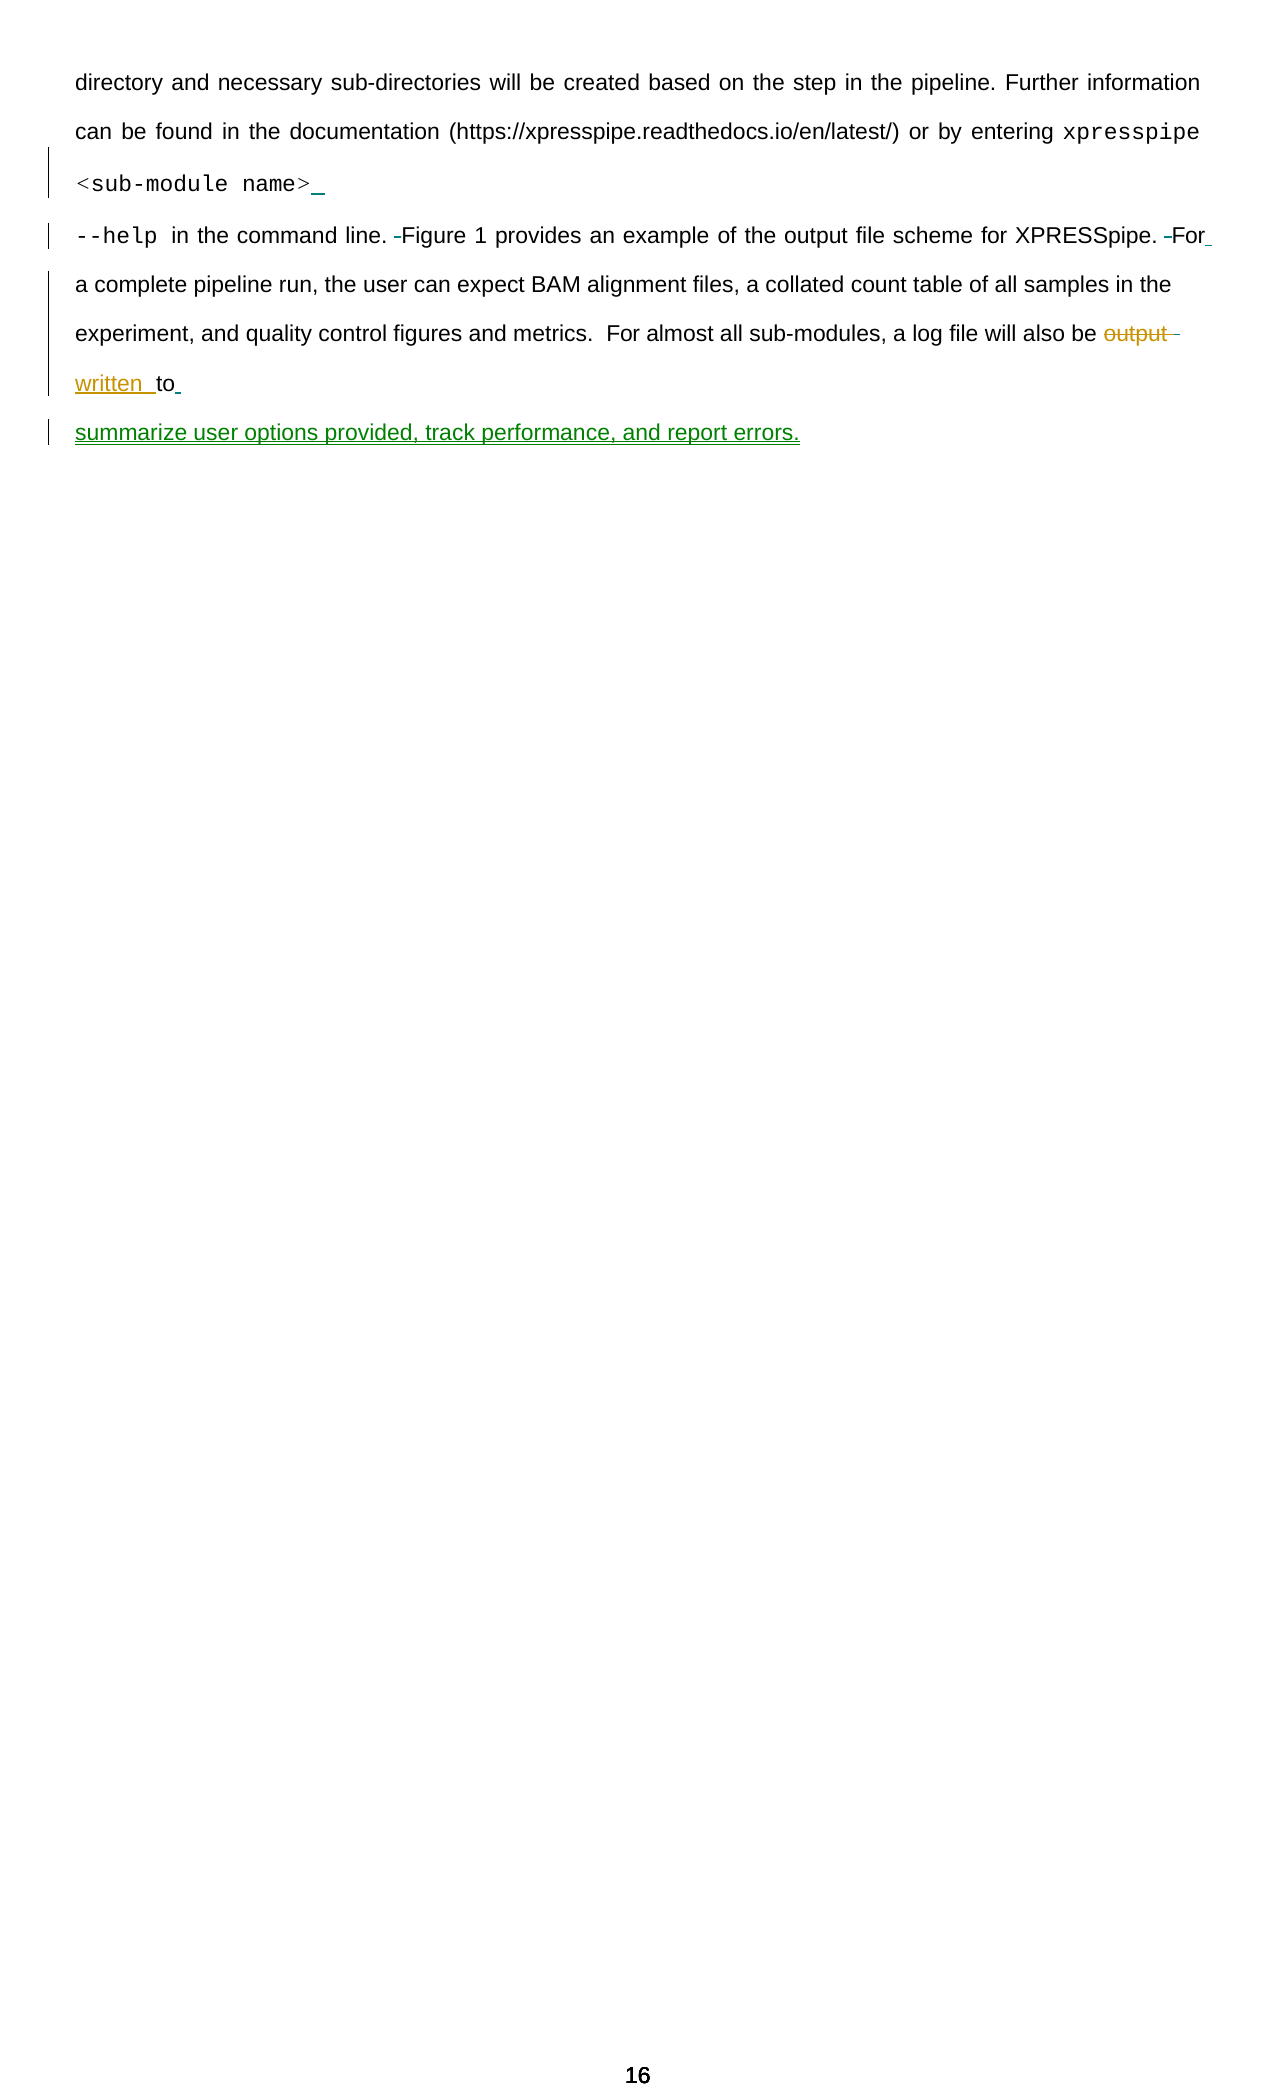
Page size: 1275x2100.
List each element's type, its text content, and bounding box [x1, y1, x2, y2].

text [75, 69, 1200, 198]
text a complete pipeline run, the user can expect BAM alignment files, a collated count table of all samples in the experiment, and quality control figures and metrics. For almost all sub-modules, a log file will also be to [75, 271, 1201, 396]
text --help in the command line. Figure 1 provides an example of the output file scheme for XPRESSpipe. For [75, 223, 1221, 249]
